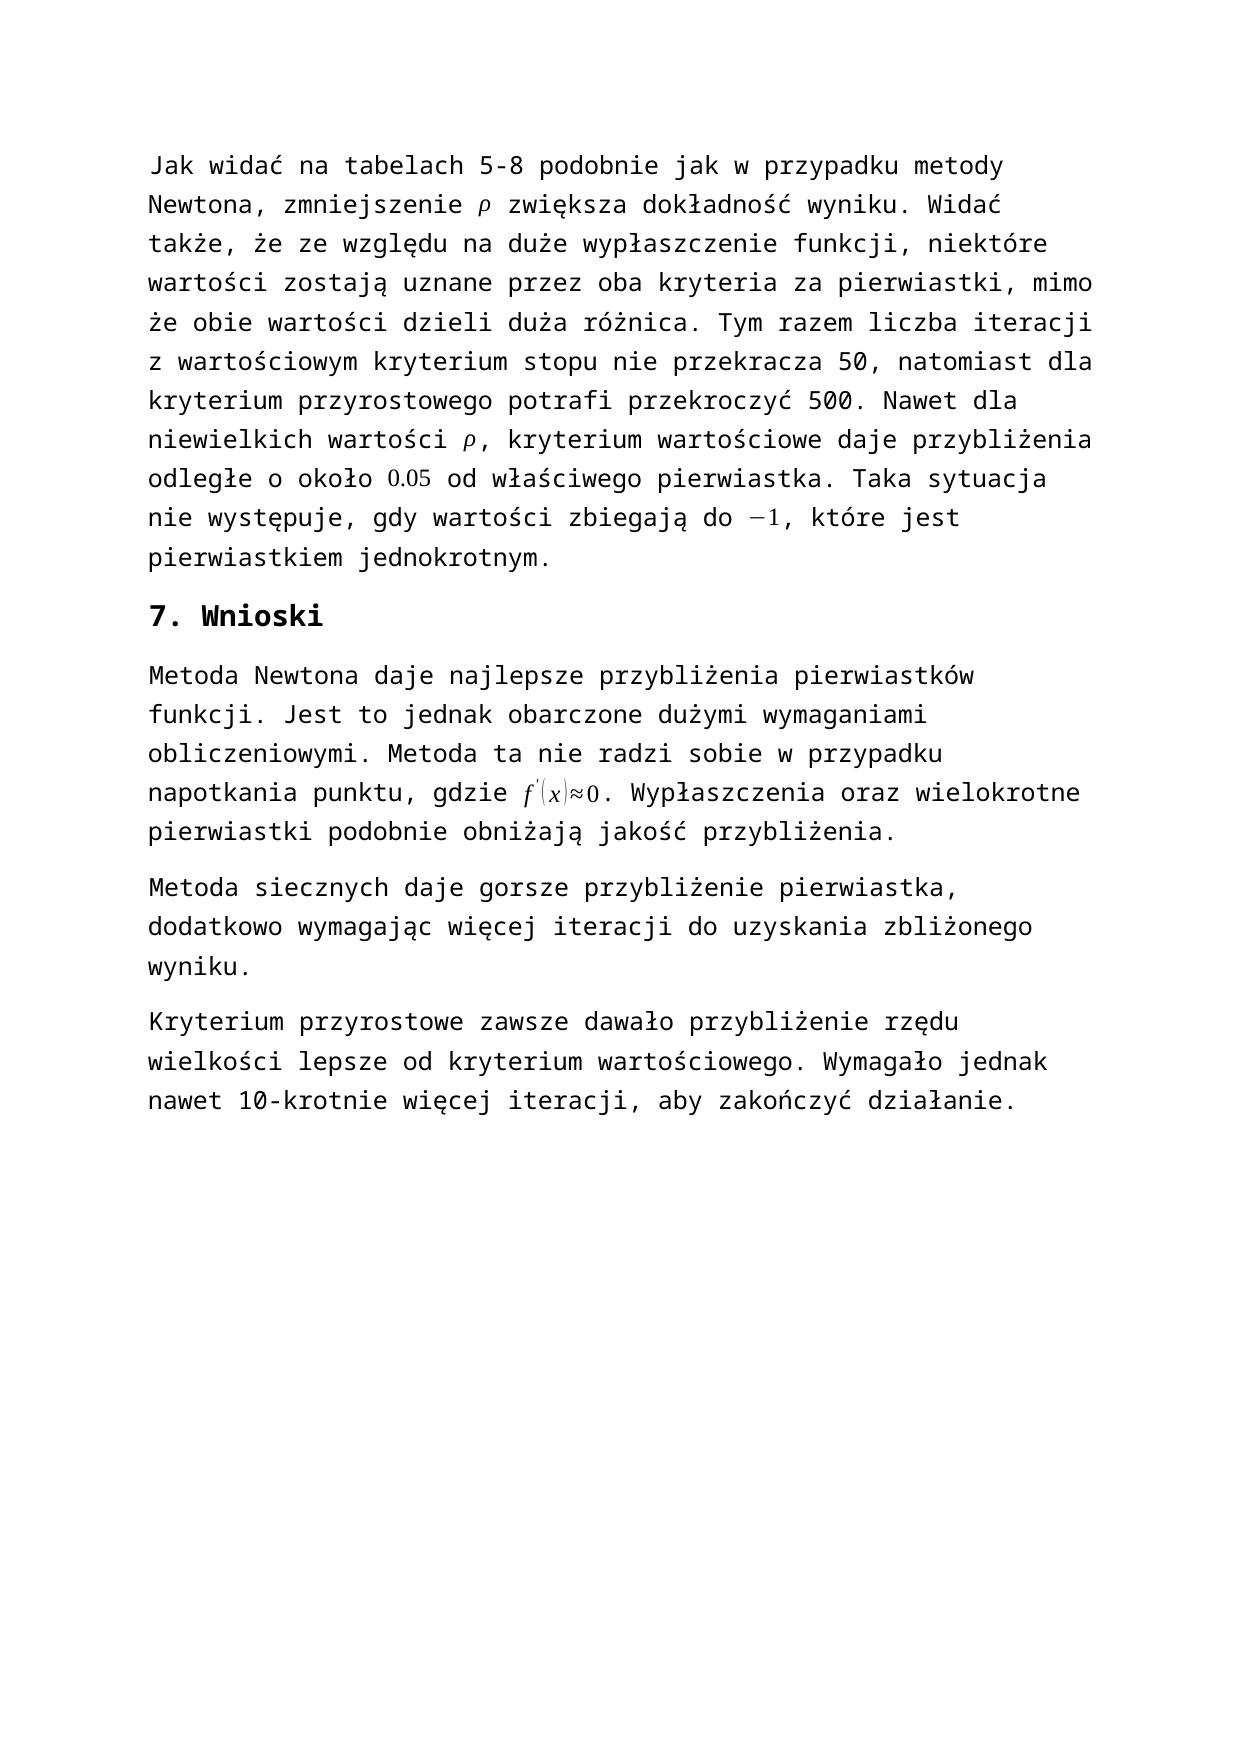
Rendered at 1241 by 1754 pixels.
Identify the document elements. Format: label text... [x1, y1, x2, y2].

text 7. Wnioski [148, 595, 1093, 635]
text Metoda siecznych daje gorsze przybliżenie pierwiastka, dodatkowo wymagając więcej iteracji do uzyskania zbliżonego wyniku. [148, 870, 1093, 982]
text Kryterium przyrostowe zawsze dawało przybliżenie rzędu wielkości lepsze od kryterium wartościowego. Wymagało jednak nawet 10-krotnie więcej iteracji, aby zakończyć działanie. [148, 1004, 1093, 1116]
text Metoda Newtona daje najlepsze przybliżenia pierwiastków funkcji. Jest to jednak obarczone dużymi wymaganiami obliczeniowymi. Metoda ta nie radzi sobie w przypadku napotkania punktu, gdzie . Wypłaszczenia oraz wielokrotne pierwiastki podobnie obniżają jakość przybliżenia. [148, 657, 1093, 848]
text Jak widać na tabelach 5-8 podobnie jak w przypadku metody Newtona, zmniejszenie zwiększa dokładność wyniku. Widać także, że ze względu na duże wypłaszczenie funkcji, niektóre wartości zostają uznane przez oba kryteria za pierwiastki, mimo że obie wartości dzieli duża różnica. Tym razem liczba iteracji z wartościowym kryterium stopu nie przekracza 50, natomiast dla kryterium przyrostowego potrafi przekroczyć 500. Nawet dla niewielkich wartości , kryterium wartościowe daje przybliżenia odległe o około od właściwego pierwiastka. Taka sytuacja nie występuje, gdy wartości zbiegają do , które jest pierwiastkiem jednokrotnym. [148, 148, 1093, 573]
